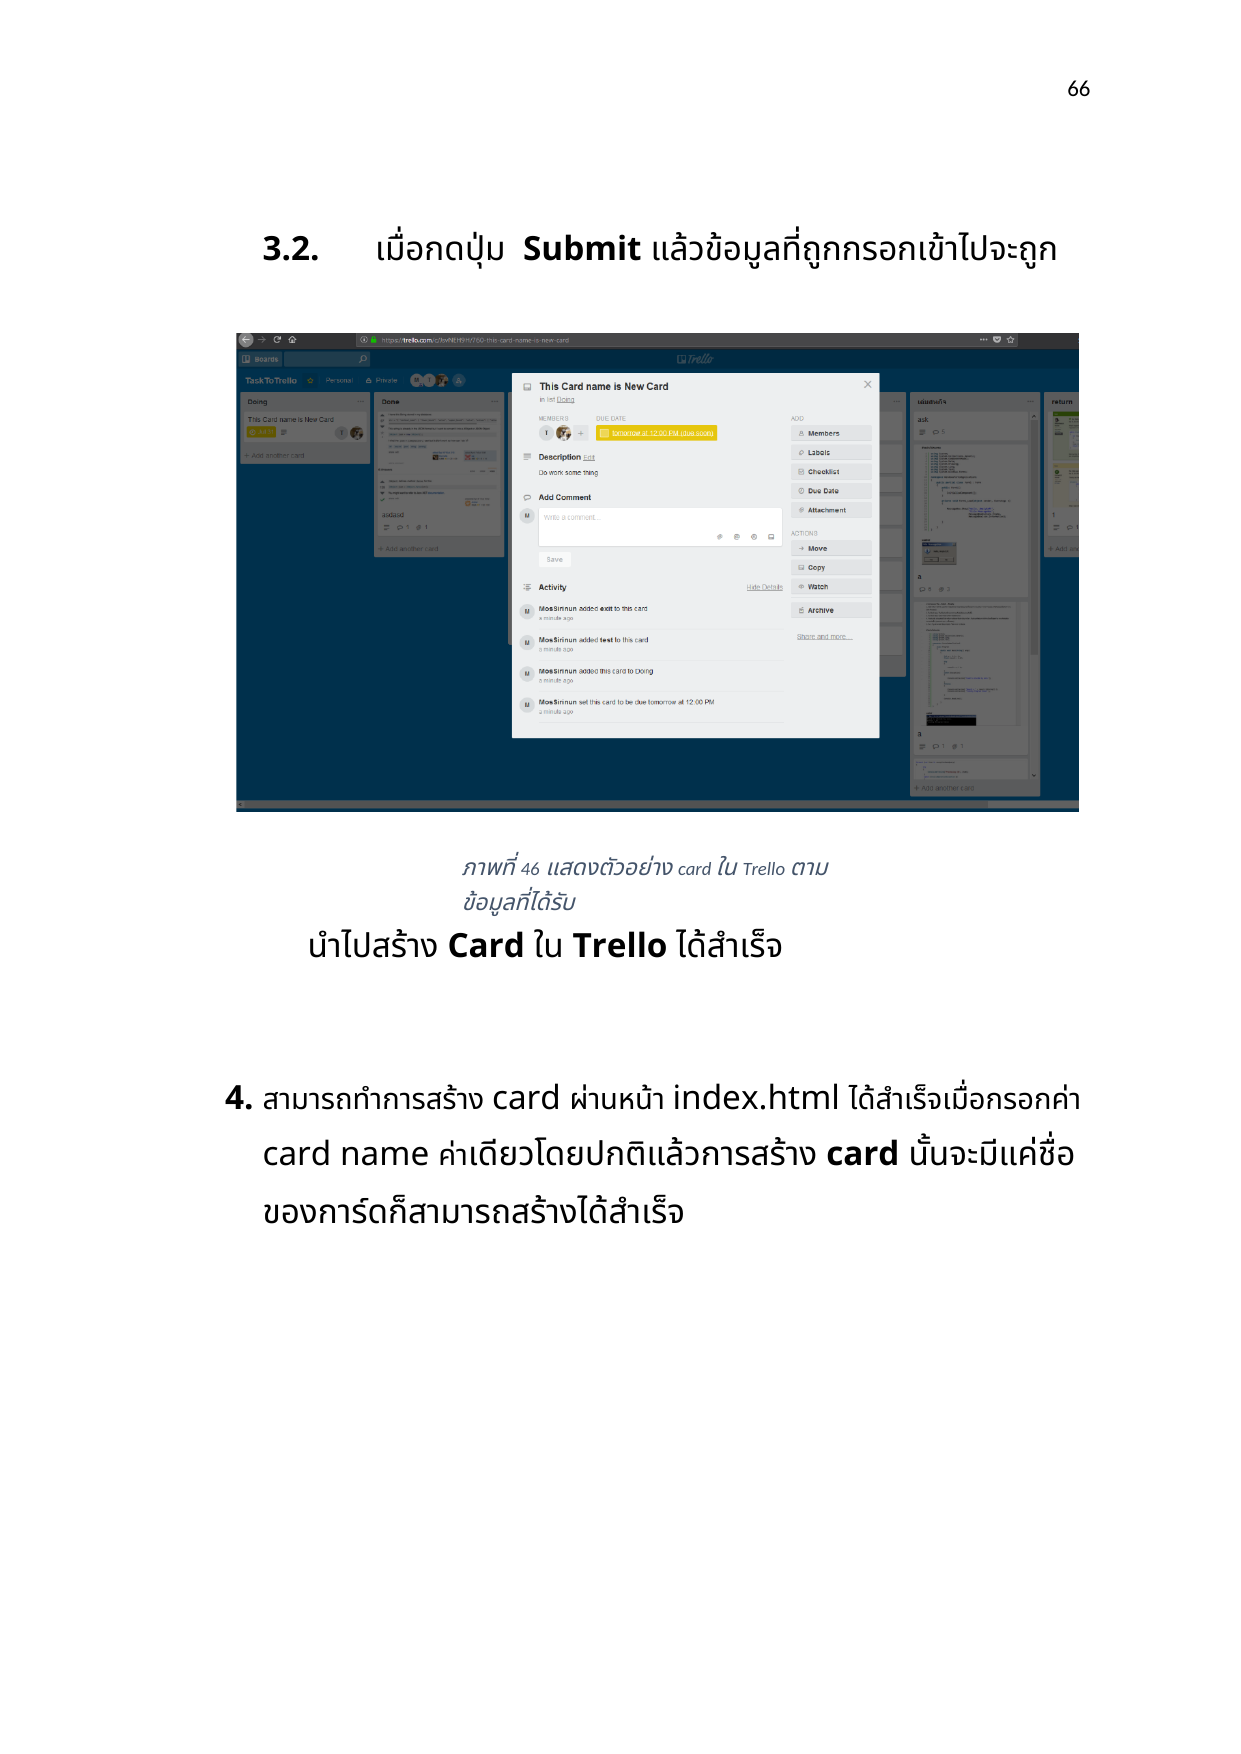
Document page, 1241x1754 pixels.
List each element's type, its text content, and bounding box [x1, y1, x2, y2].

picture [236, 333, 1079, 812]
list สามารถทำการสร้าง card ผ่านหน้า index.html ได้สำเร็จเมื่อกรอกค่า card name ค่าเดียวโดยปกติแล้วการสร้าง card นั้นจะมีแค่ชื่อของการ์ดก็สามารถสร้างได้สำเร็จ [225, 1074, 1090, 1238]
